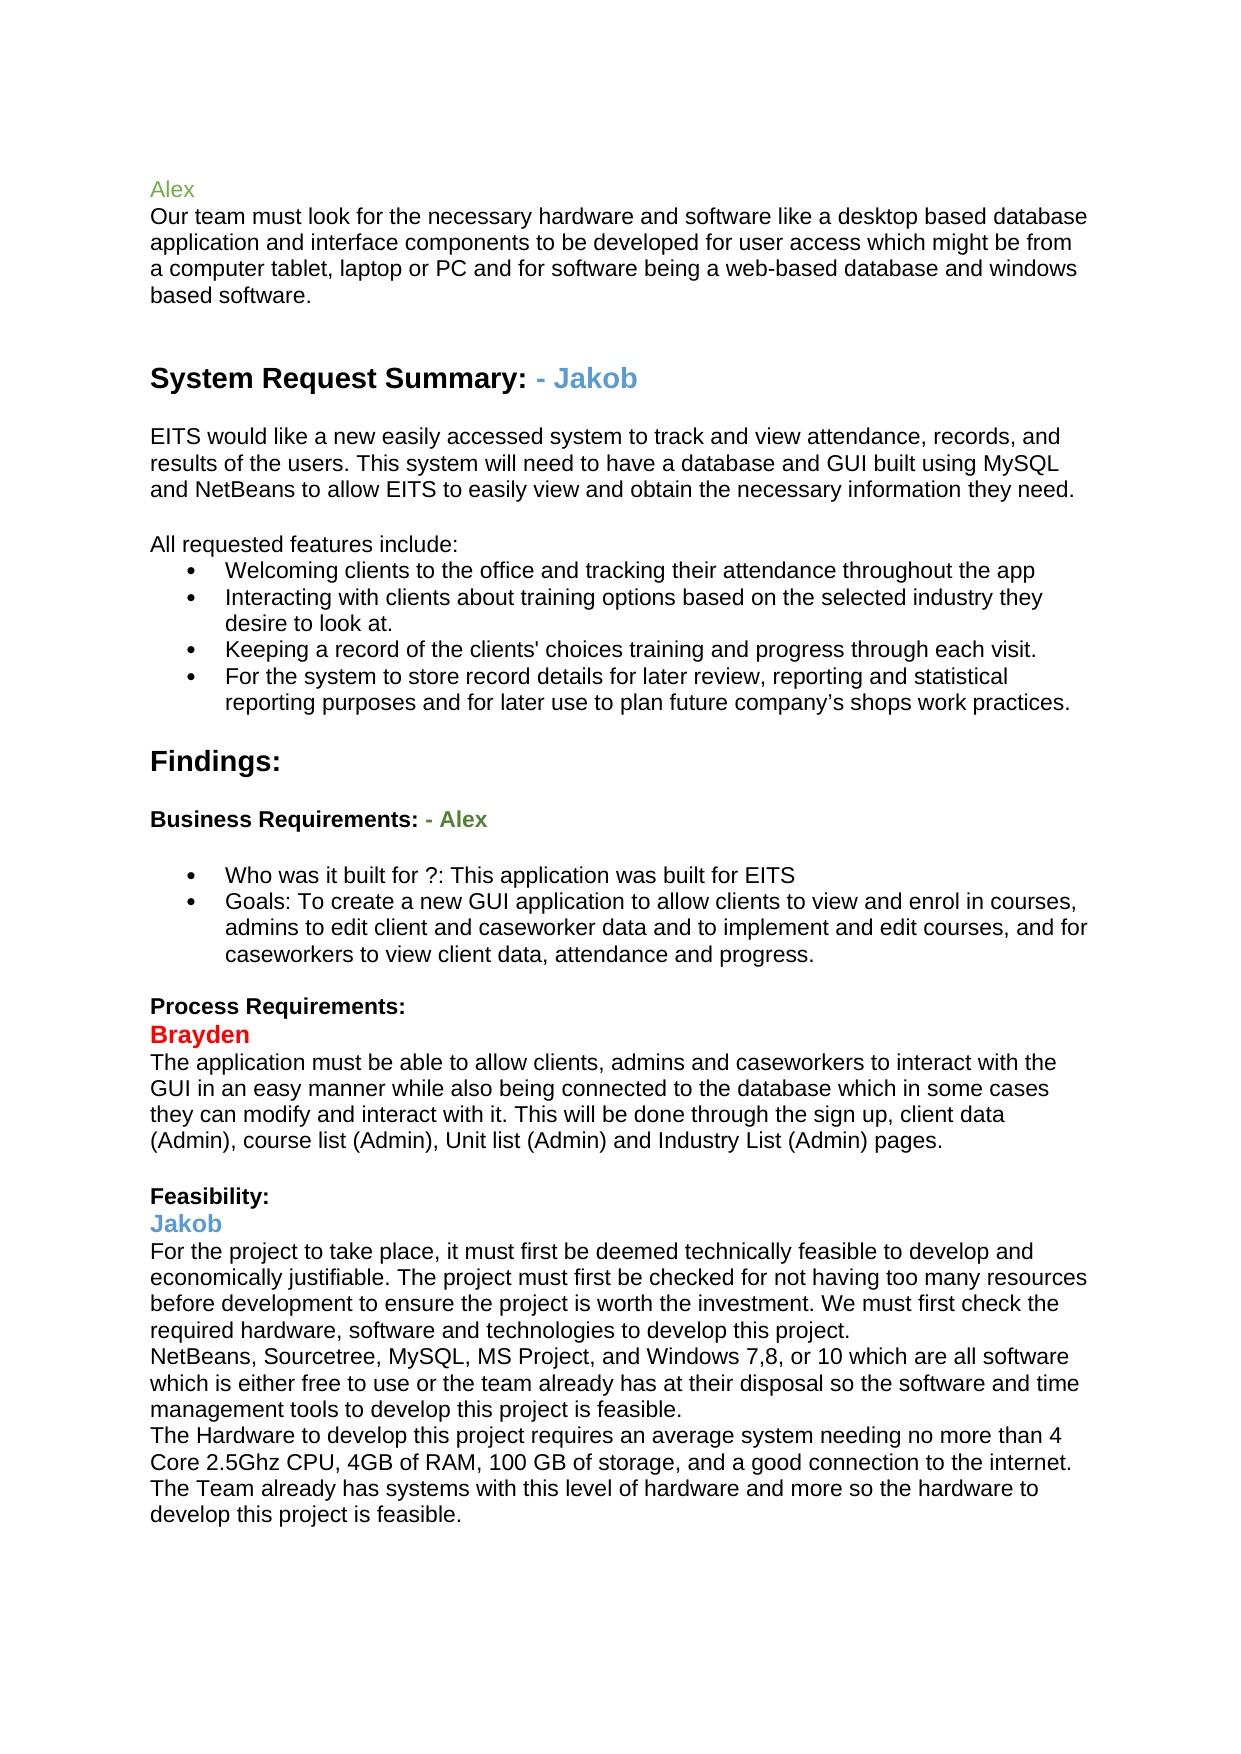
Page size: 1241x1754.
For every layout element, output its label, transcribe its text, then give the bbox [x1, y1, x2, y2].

list Keeping a record of the clients' choices training and progress through each visit. [187, 636, 1090, 663]
list Who was it built for ?: This application was built for EITS [187, 862, 1090, 888]
text All requested features include: [150, 531, 1090, 557]
list Welcoming clients to the office and tracking their attendance throughout the app [187, 557, 1090, 584]
list Goals: To create a new GUI application to allow clients to view and enrol in courses, admins to edit client and caseworker data and to implement and edit courses, and for caseworkers to view client data, attendance and progress. [187, 888, 1090, 967]
text Alex [150, 176, 1090, 203]
text NetBeans, Sourcetree, MySQL, MS Project, and Windows 7,8, or 10 which are all software which is either free to use or the team already has at their disposal so the software and time management tools to develop this project is feasible. [150, 1343, 1090, 1422]
text Process Requirements: [150, 993, 1090, 1020]
text Feasibility: [150, 1183, 1090, 1209]
text Business Requirements: - Alex [150, 806, 1090, 833]
list For the system to store record details for later review, reporting and statistical reporting purposes and for later use to plan future company’s shops work practices. [187, 663, 1090, 715]
text Findings: [150, 744, 1090, 778]
text The application must be able to allow clients, admins and caseworkers to interact with the GUI in an easy manner while also being connected to the database which in some cases they can modify and interact with it. This will be done through the sign up, client data (Admin), course list (Admin), Unit list (Admin) and Industry List (Admin) pages. [150, 1048, 1090, 1154]
text Our team must look for the necessary hardware and software like a desktop based database application and interface components to be developed for user access which might be from a computer tablet, laptop or PC and for software being a web-based database and windows based software. [150, 203, 1090, 308]
text EITS would like a new easily accessed system to track and view attendance, records, and results of the users. This system will need to have a database and GUI built using MySQL and NetBeans to allow EITS to easily view and obtain the necessary information they need. [150, 423, 1090, 502]
list Interacting with clients about training options based on the selected industry they desire to look at. [187, 584, 1090, 636]
text Jakob [150, 1209, 1090, 1238]
text System Request Summary: - Jakob [150, 361, 1090, 394]
text For the project to take place, it must first be deemed technically feasible to develop and economically justifiable. The project must first be checked for not having too many resources before development to ensure the project is worth the investment. We must first check the required hardware, software and technologies to develop this project. [150, 1238, 1090, 1343]
text Brayden [150, 1020, 1090, 1048]
text The Hardware to develop this project requires an average system needing no more than 4 Core 2.5Ghz CPU, 4GB of RAM, 100 GB of storage, and a good connection to the internet. The Team already has systems with this level of hardware and more so the hardware to develop this project is feasible. [150, 1422, 1090, 1528]
